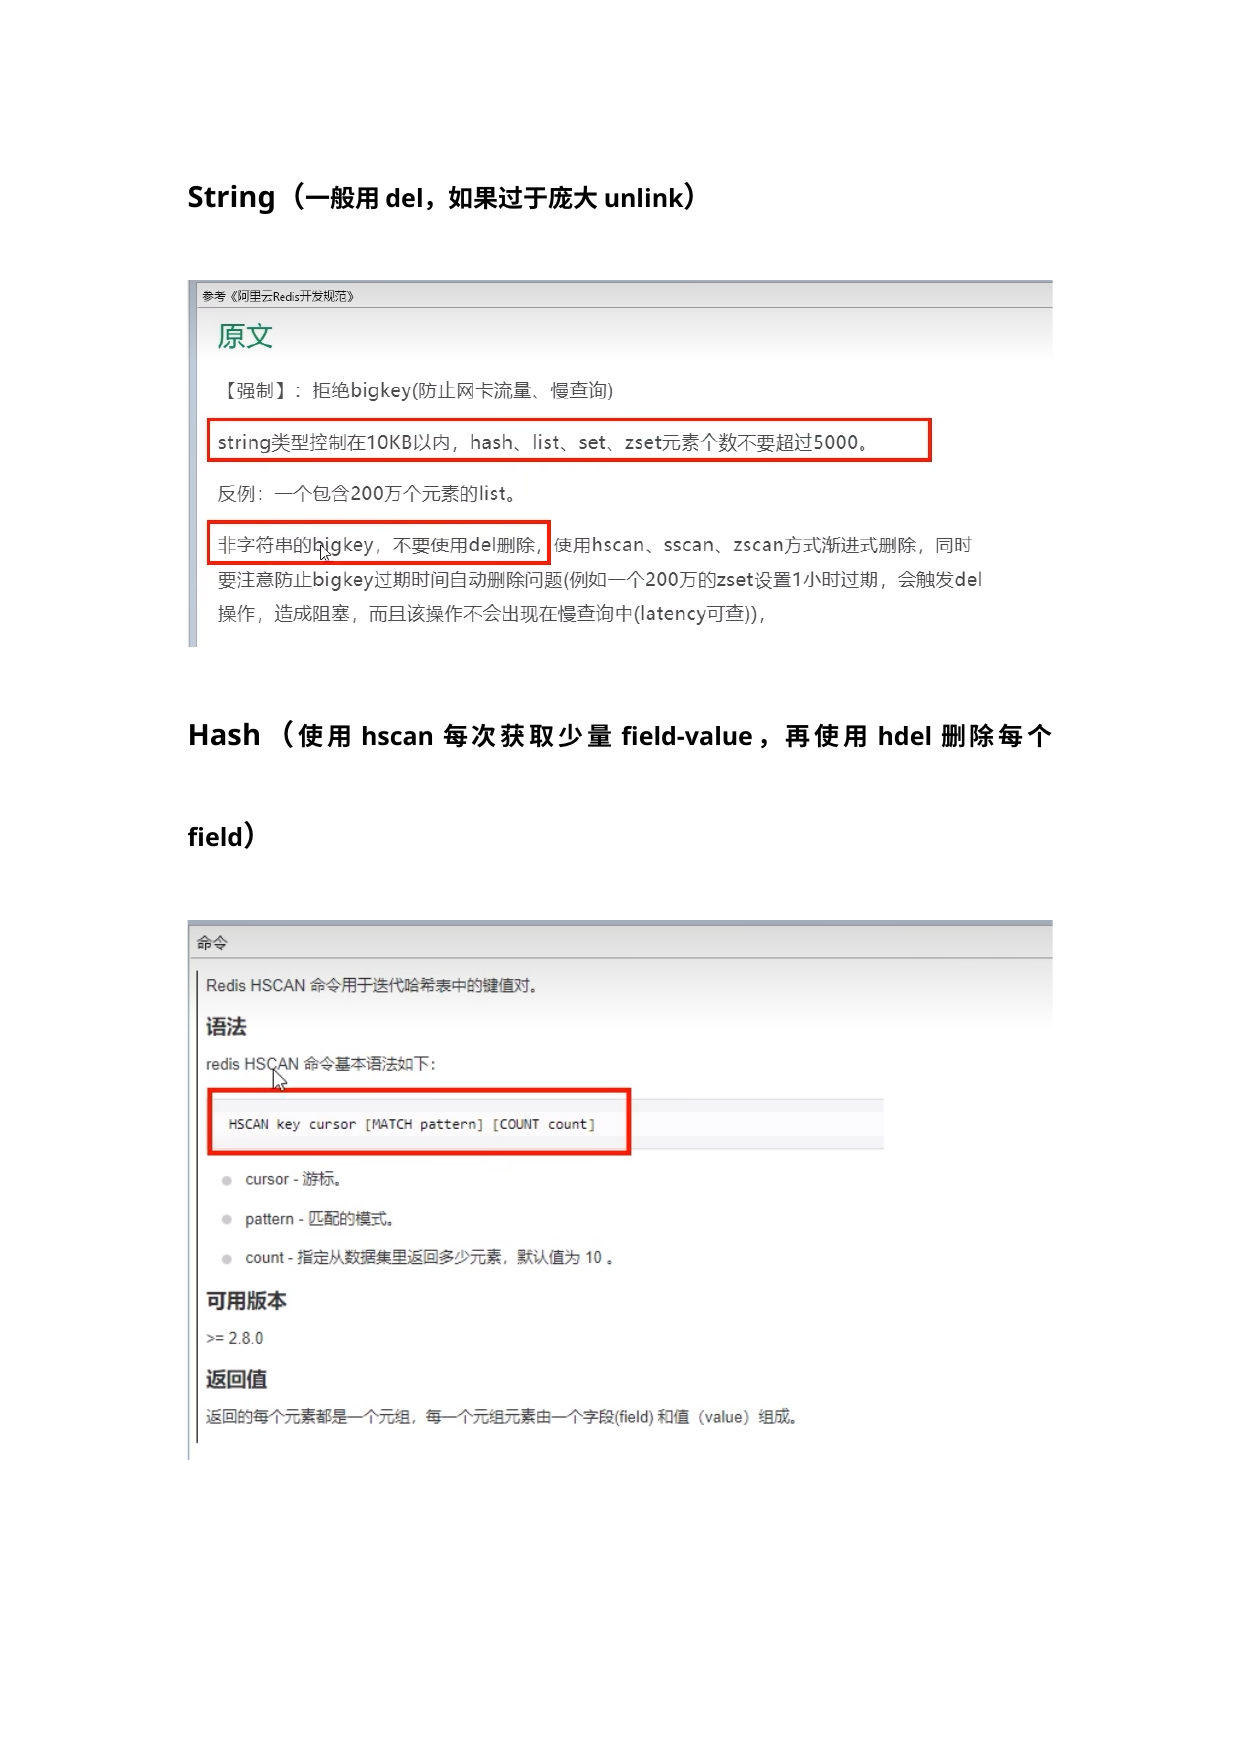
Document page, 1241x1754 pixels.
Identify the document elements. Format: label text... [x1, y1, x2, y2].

subtitle String（一般用del，如果过于庞大unlink） [187, 162, 1053, 227]
picture [187, 280, 1053, 647]
subtitle Hash（使用hscan每次获取少量field-value，再使用hdel删除每个field） [187, 700, 1053, 866]
picture [187, 920, 1053, 1460]
